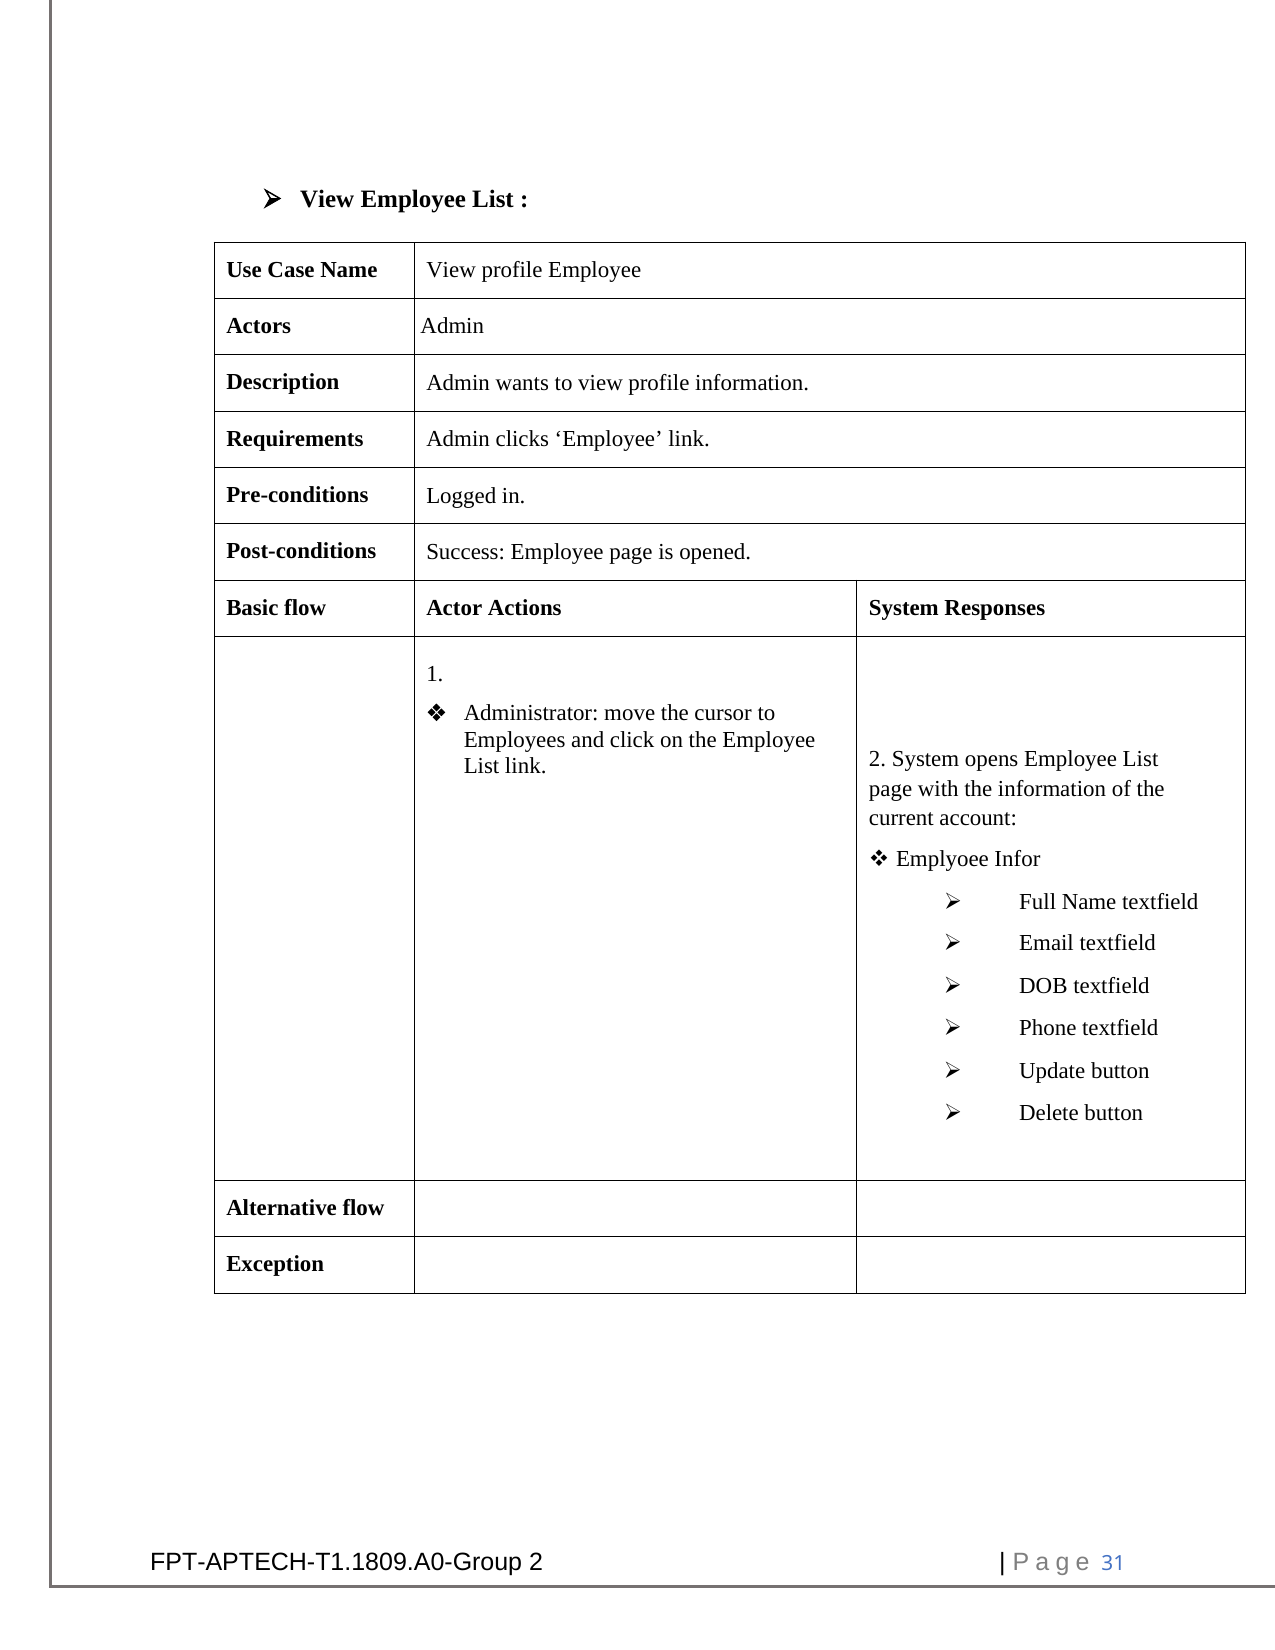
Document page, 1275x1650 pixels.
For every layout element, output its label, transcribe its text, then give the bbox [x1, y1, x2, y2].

table_header View profile Employee [415, 243, 1245, 298]
table_cell Success: Employee page is opened. [415, 524, 1245, 579]
table_cell 2. System opens Employee List page with the information of the current account: Emplyoee Infor Full Name textfield Email textfield DOB textfield Phone textfield Update button Delete button [857, 637, 1245, 1180]
table_cell Actors [215, 299, 414, 354]
table_header Use Case Name [215, 243, 414, 298]
list View Employee List : [262, 184, 1125, 213]
table_cell Admin clicks ‘Employee’ link. [415, 412, 1245, 467]
table_cell Description [215, 355, 414, 411]
table_cell [857, 1237, 1245, 1292]
table_cell Alternative flow [215, 1181, 414, 1236]
table_cell 1. Administrator: move the cursor to Employees and click on the Employee List link. [415, 637, 856, 1180]
table_cell Basic flow [215, 581, 414, 636]
table_cell System Responses [857, 581, 1245, 636]
table_cell Admin wants to view profile information. [415, 355, 1245, 411]
table_cell [415, 1181, 856, 1236]
table_cell Actor Actions [415, 581, 856, 636]
table_cell [215, 637, 414, 1180]
table_cell Pre-conditions [215, 468, 414, 523]
table_cell Requirements [215, 412, 414, 467]
table_cell Post-conditions [215, 524, 414, 579]
table_cell Admin [415, 299, 1245, 354]
table_cell Exception [215, 1237, 414, 1292]
table_cell Logged in. [415, 468, 1245, 523]
table_cell [857, 1181, 1245, 1236]
table_cell [415, 1237, 856, 1292]
